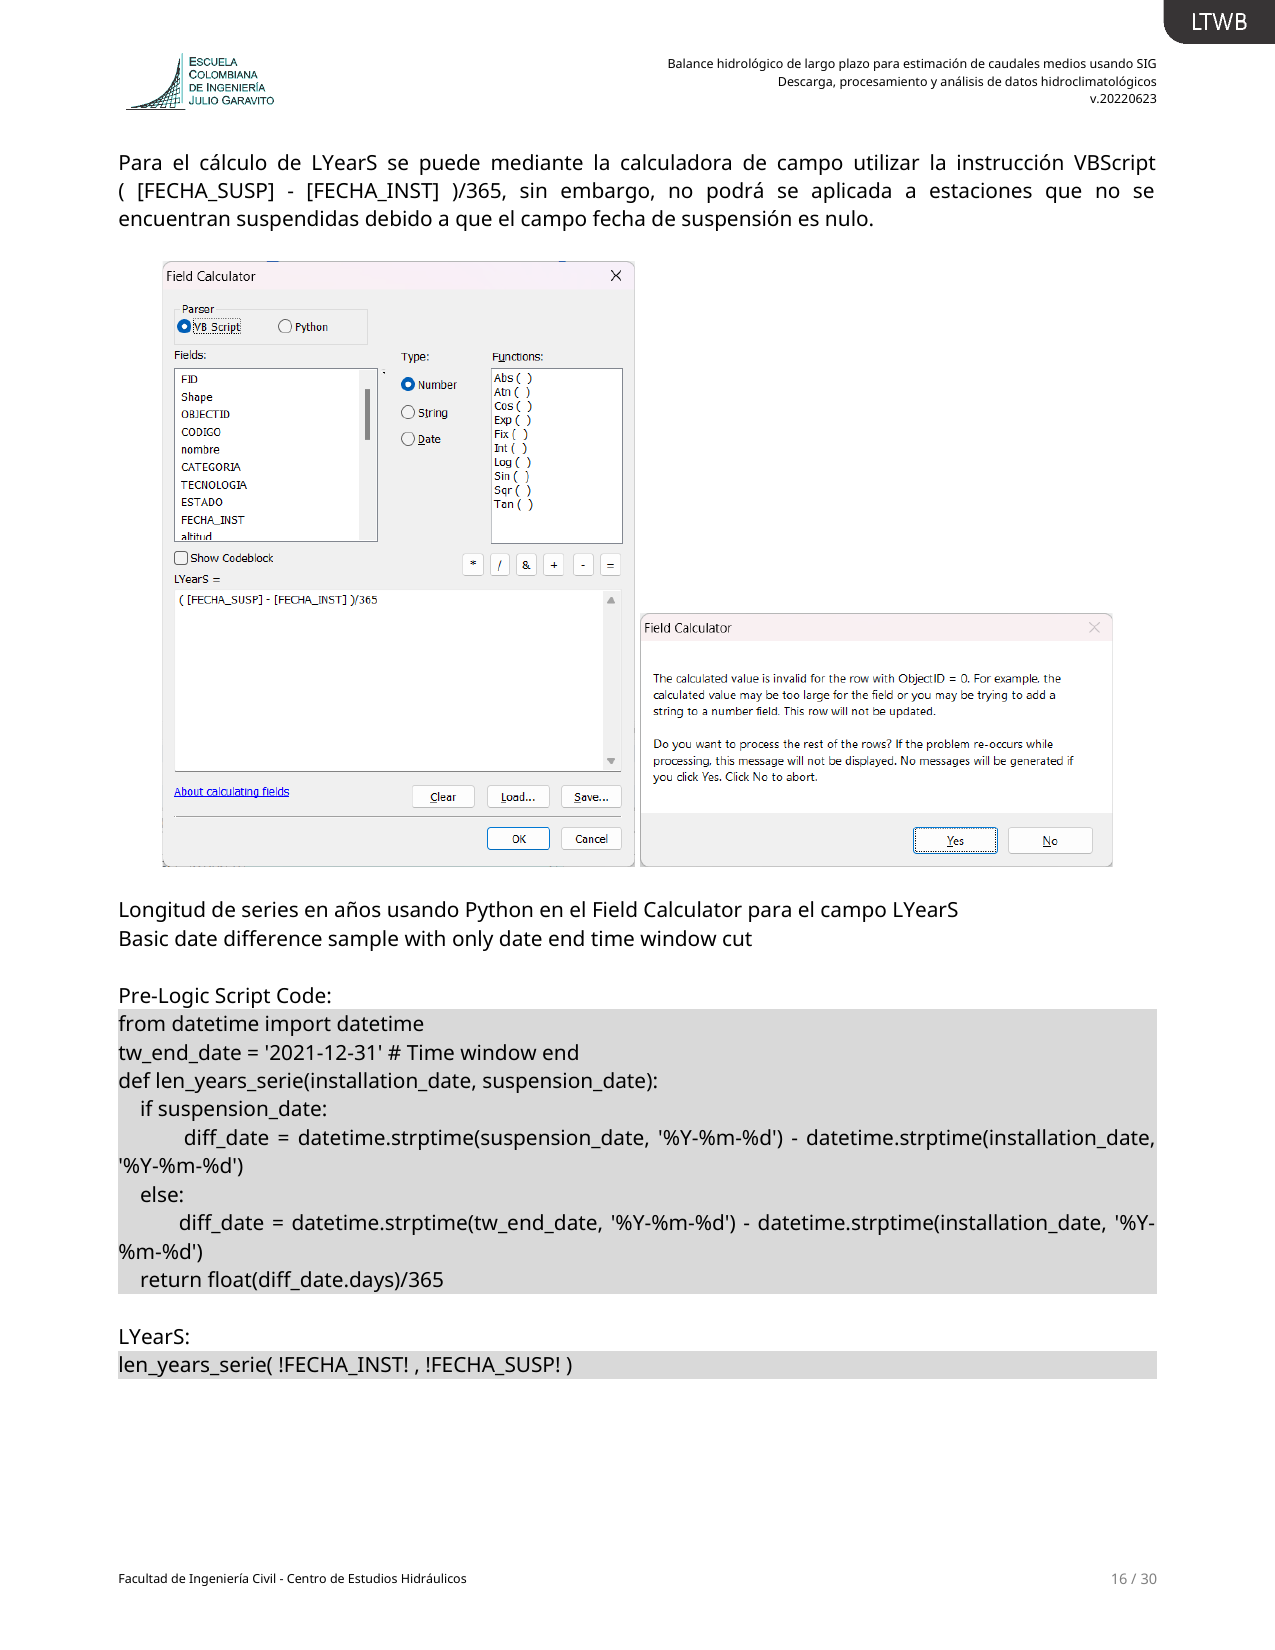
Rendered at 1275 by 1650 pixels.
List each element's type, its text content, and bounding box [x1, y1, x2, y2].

picture [162, 261, 635, 867]
text from datetime import datetime [118, 1009, 1157, 1038]
text LYearS: [118, 1322, 1157, 1351]
text if suspension_date: [118, 1094, 1157, 1123]
picture [1163, 0, 1275, 44]
text len_years_serie( !FECHA_INST! , !FECHA_SUSP! ) [118, 1351, 1157, 1379]
picture [640, 613, 1113, 867]
text diff_date = datetime.strptime(suspension_date, '%Y-%m-%d') - datetime.strptime(installation_date, '%Y-%m-%d') [118, 1123, 1157, 1180]
text Pre-Logic Script Code: [118, 981, 1157, 1009]
text Basic date difference sample with only date end time window cut [118, 924, 1157, 952]
text diff_date = datetime.strptime(tw_end_date, '%Y-%m-%d') - datetime.strptime(installation_date, '%Y-%m-%d') [118, 1208, 1157, 1265]
text Longitud de series en años usando Python en el Field Calculator para el campo LYearS [118, 896, 1157, 924]
text def len_years_serie(installation_date, suspension_date): [118, 1066, 1157, 1094]
text tw_end_date = '2021-12-31' # Time window end [118, 1038, 1157, 1066]
text Para el cálculo de LYearS se puede mediante la calculadora de campo utilizar la instrucción VBScript ( [FECHA_SUSP] - [FECHA_INST] )/365, sin embargo, no podrá se aplicada a estaciones que no se encuentran suspendidas debido a que el campo fecha de suspensión es nulo. [118, 148, 1157, 233]
text return float(diff_date.days)/365 [118, 1265, 1157, 1294]
text else: [118, 1180, 1157, 1208]
picture [118, 44, 282, 119]
